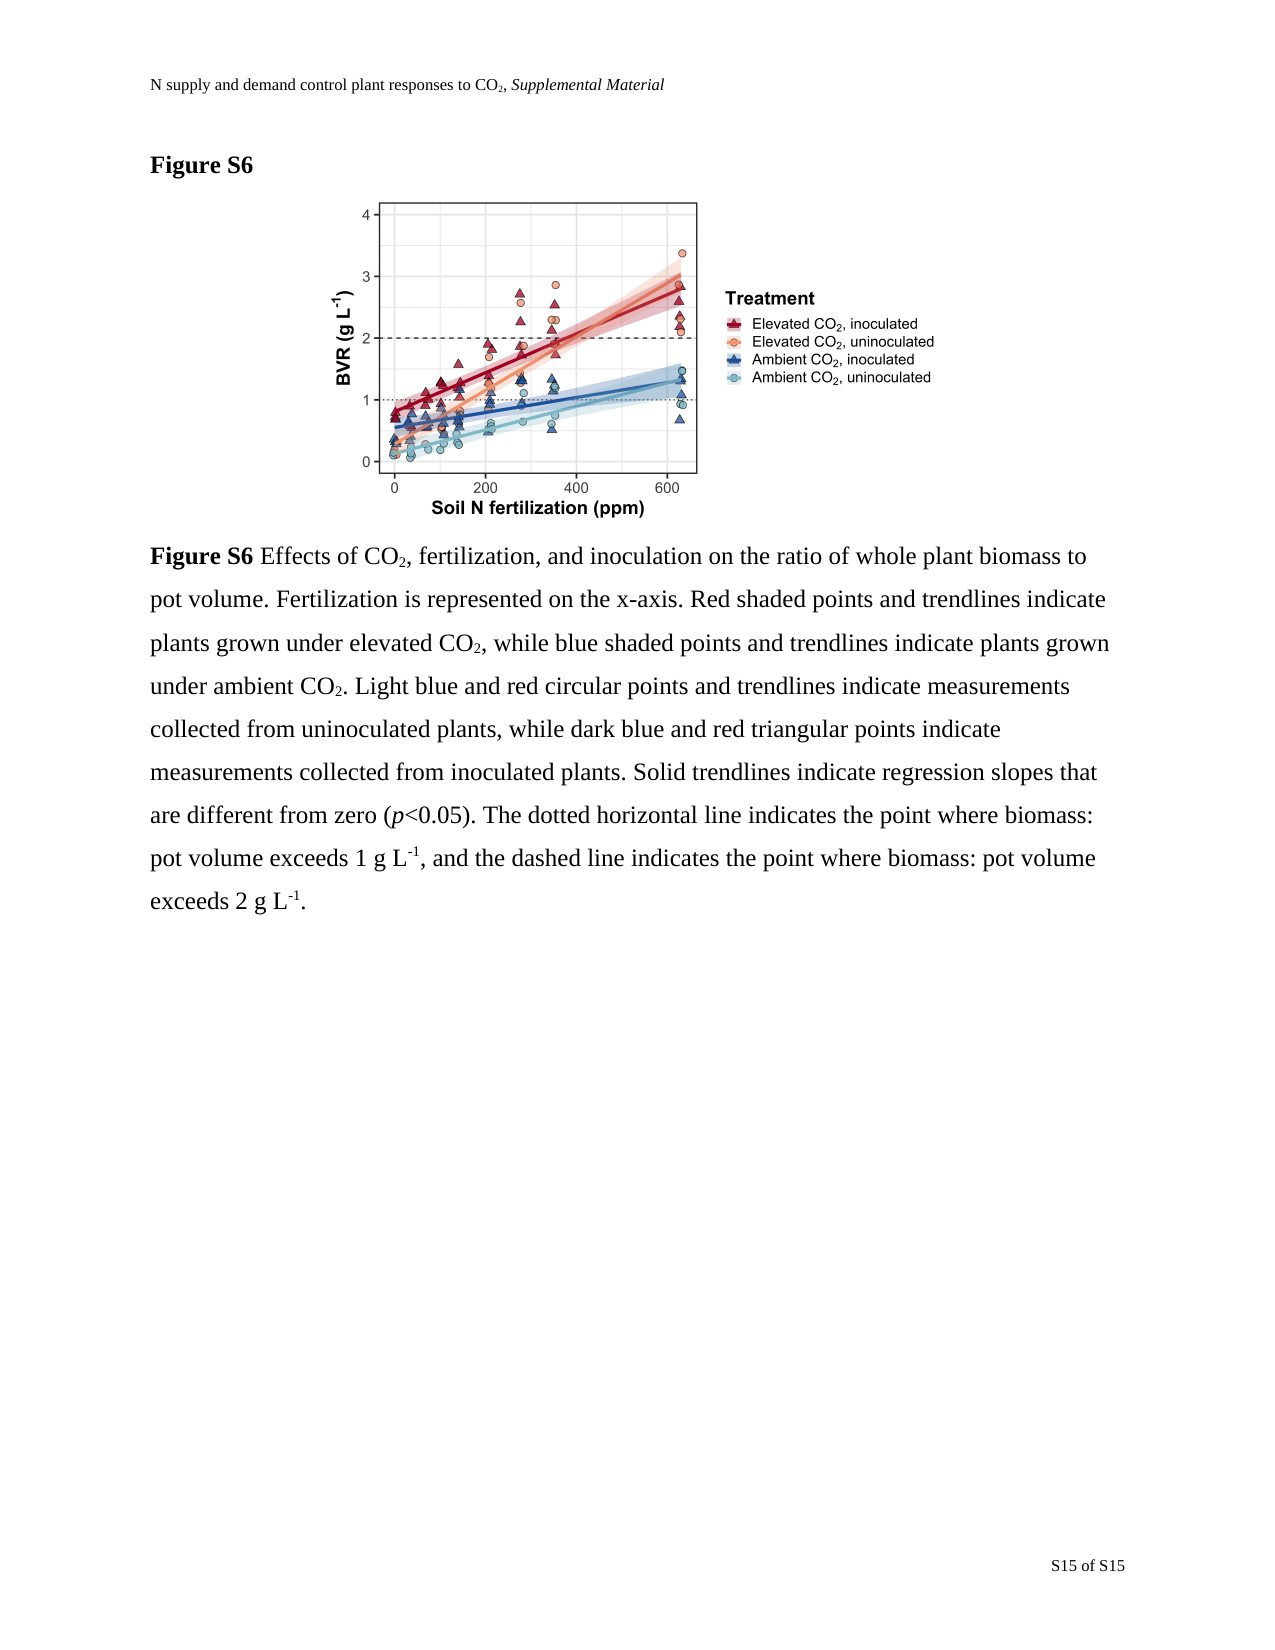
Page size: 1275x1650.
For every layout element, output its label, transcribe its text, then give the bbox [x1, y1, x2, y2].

picture [322, 193, 953, 527]
text Figure S6 [150, 150, 1125, 179]
text Figure S6 Effects of CO2, fertilization, and inoculation on the ratio of whole plant biomass to pot volume. Fertilization is represented on the x-axis. Red shaded points and trendlines indicate plants grown under elevated CO2, while blue shaded points and trendlines indicate plants grown under ambient CO2. Light blue and red circular points and trendlines indicate measurements collected from uninoculated plants, while dark blue and red triangular points indicate measurements collected from inoculated plants. Solid trendlines indicate regression slopes that are different from zero (p<0.05). The dotted horizontal line indicates the point where biomass: pot volume exceeds 1 g L-1, and the dashed line indicates the point where biomass: pot volume exceeds 2 g L-1. [150, 541, 1125, 915]
